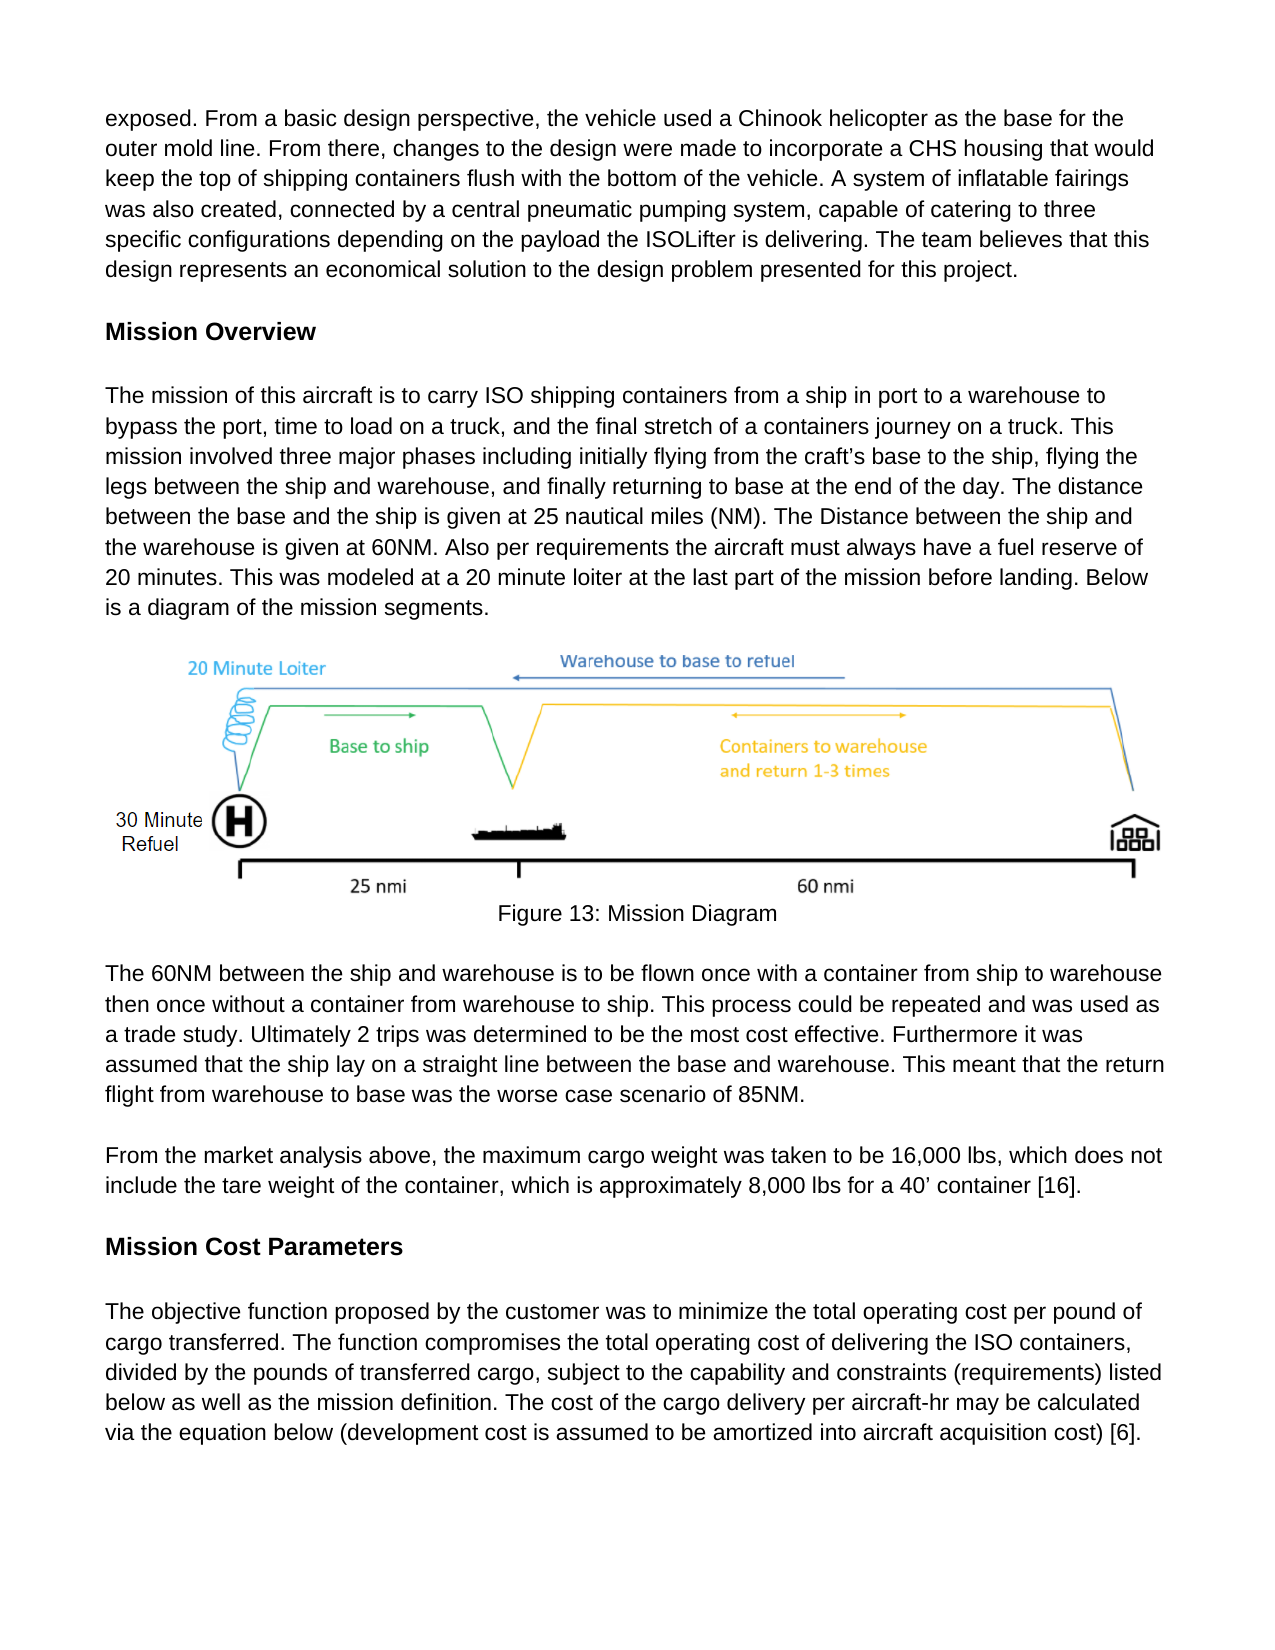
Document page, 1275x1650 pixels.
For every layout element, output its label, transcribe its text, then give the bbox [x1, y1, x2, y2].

text Mission Overview [105, 316, 1170, 345]
text Figure 13: Mission Diagram [105, 900, 1170, 926]
text The mission of this aircraft is to carry ISO shipping containers from a ship in port to a warehouse to bypass the port, time to load on a truck, and the final stretch of a containers journey on a truck. This mission involved three major phases including initially flying from the craft’s base to the ship, flying the legs between the ship and warehouse, and finally returning to base at the end of the day. The distance between the base and the ship is given at 25 nautical miles (NM). The Distance between the ship and the warehouse is given at 60NM. Also per requirements the aircraft must always have a fuel reserve of 20 minutes. This was modeled at a 20 minute loiter at the last part of the mission before landing. Below is a diagram of the mission segments. [105, 382, 1170, 620]
picture [105, 654, 1170, 896]
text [105, 105, 1170, 282]
text The 60NM between the ship and warehouse is to be flown once with a container from ship to warehouse then once without a container from warehouse to ship. This process could be repeated and was used as a trade study. Ultimately 2 trips was determined to be the most cost effective. Furthermore it was assumed that the ship lay on a straight line between the base and warehouse. This meant that the return flight from warehouse to base was the worse case scenario of 85NM. [105, 960, 1170, 1107]
text Mission Cost Parameters [105, 1232, 1170, 1261]
text The objective function proposed by the customer was to minimize the total operating cost per pound of cargo transferred. The function compromises the total operating cost of delivering the ISO containers, divided by the pounds of transferred cargo, subject to the capability and constraints (requirements) listed below as well as the mission definition. The cost of the cargo delivery per aircraft-hr may be calculated via the equation below (development cost is assumed to be amortized into aircraft acquisition cost) [6]. [105, 1298, 1170, 1445]
text From the market analysis above, the maximum cargo weight was taken to be 16,000 lbs, which does not include the tare weight of the container, which is approximately 8,000 lbs for a 40’ container [16]. [105, 1142, 1170, 1198]
